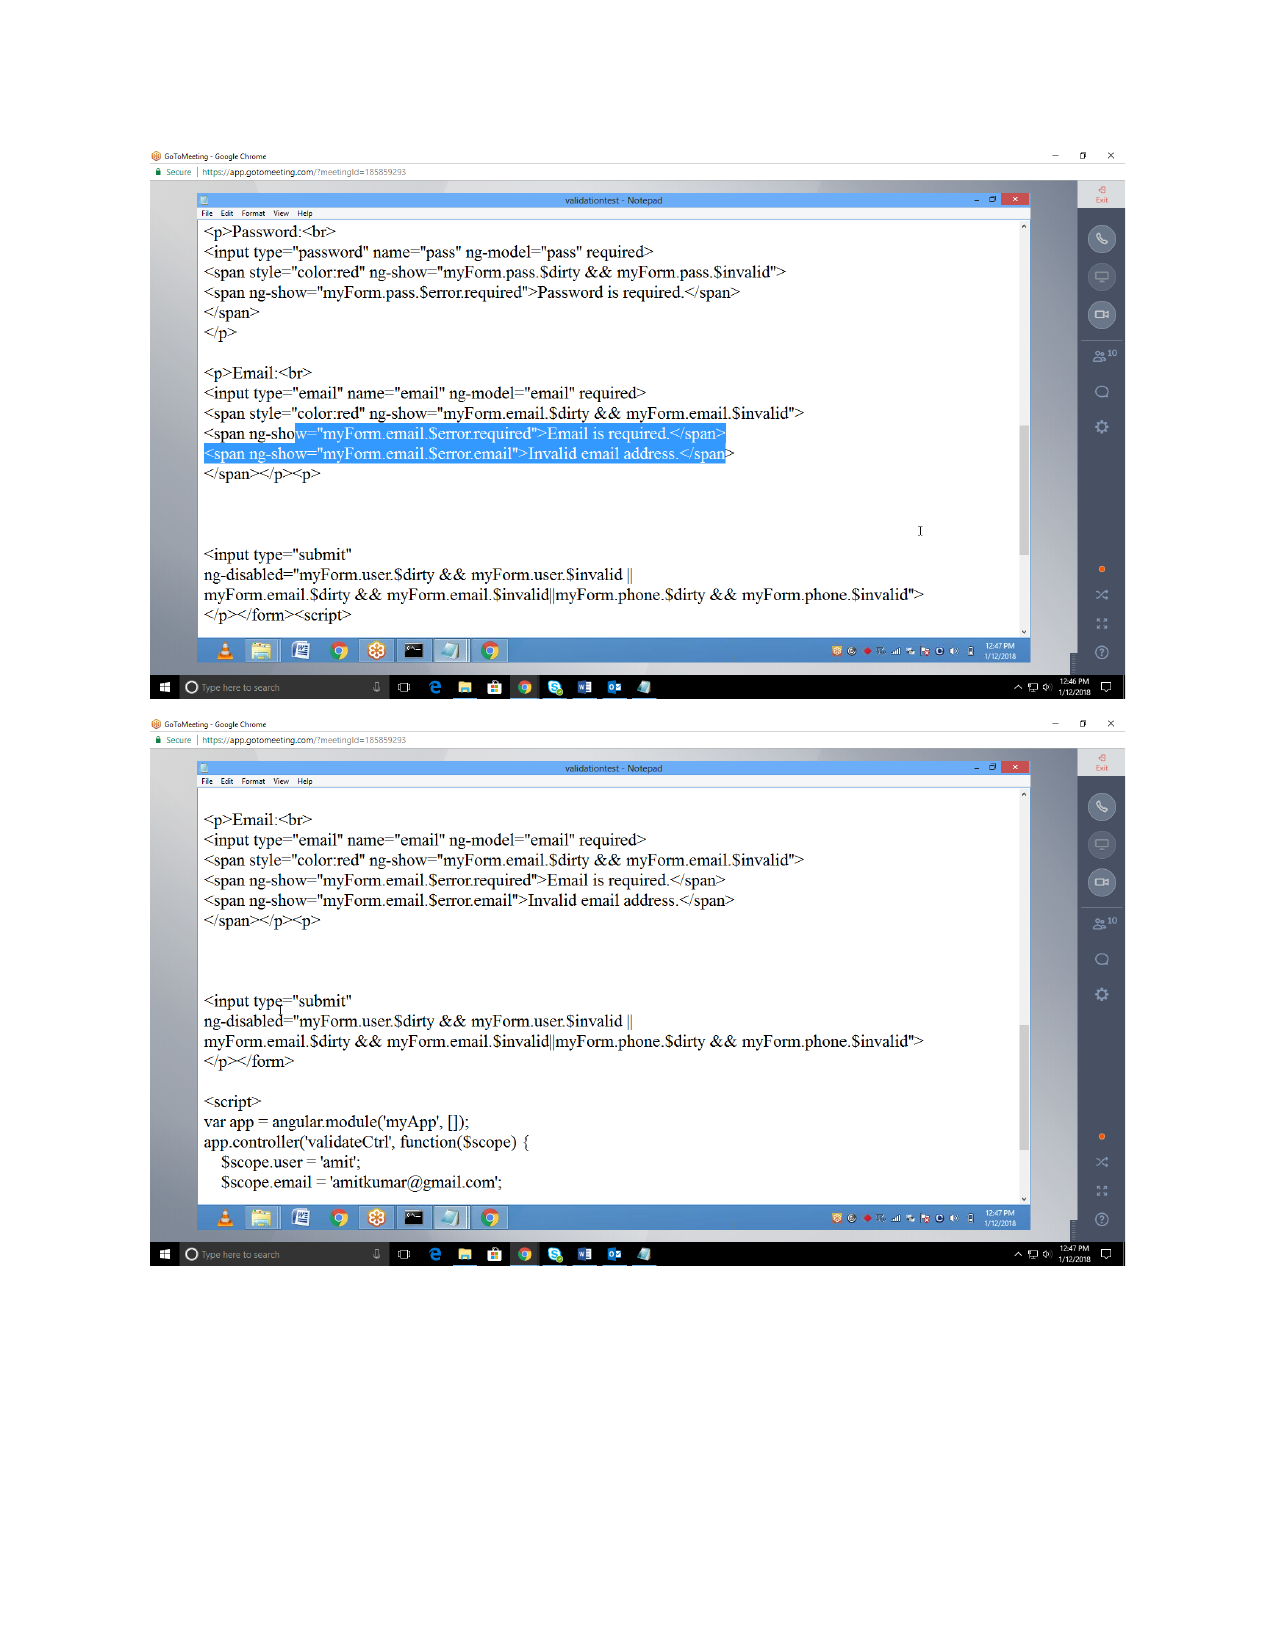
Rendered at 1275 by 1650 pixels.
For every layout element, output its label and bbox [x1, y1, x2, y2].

picture [150, 150, 1125, 699]
picture [150, 717, 1125, 1266]
